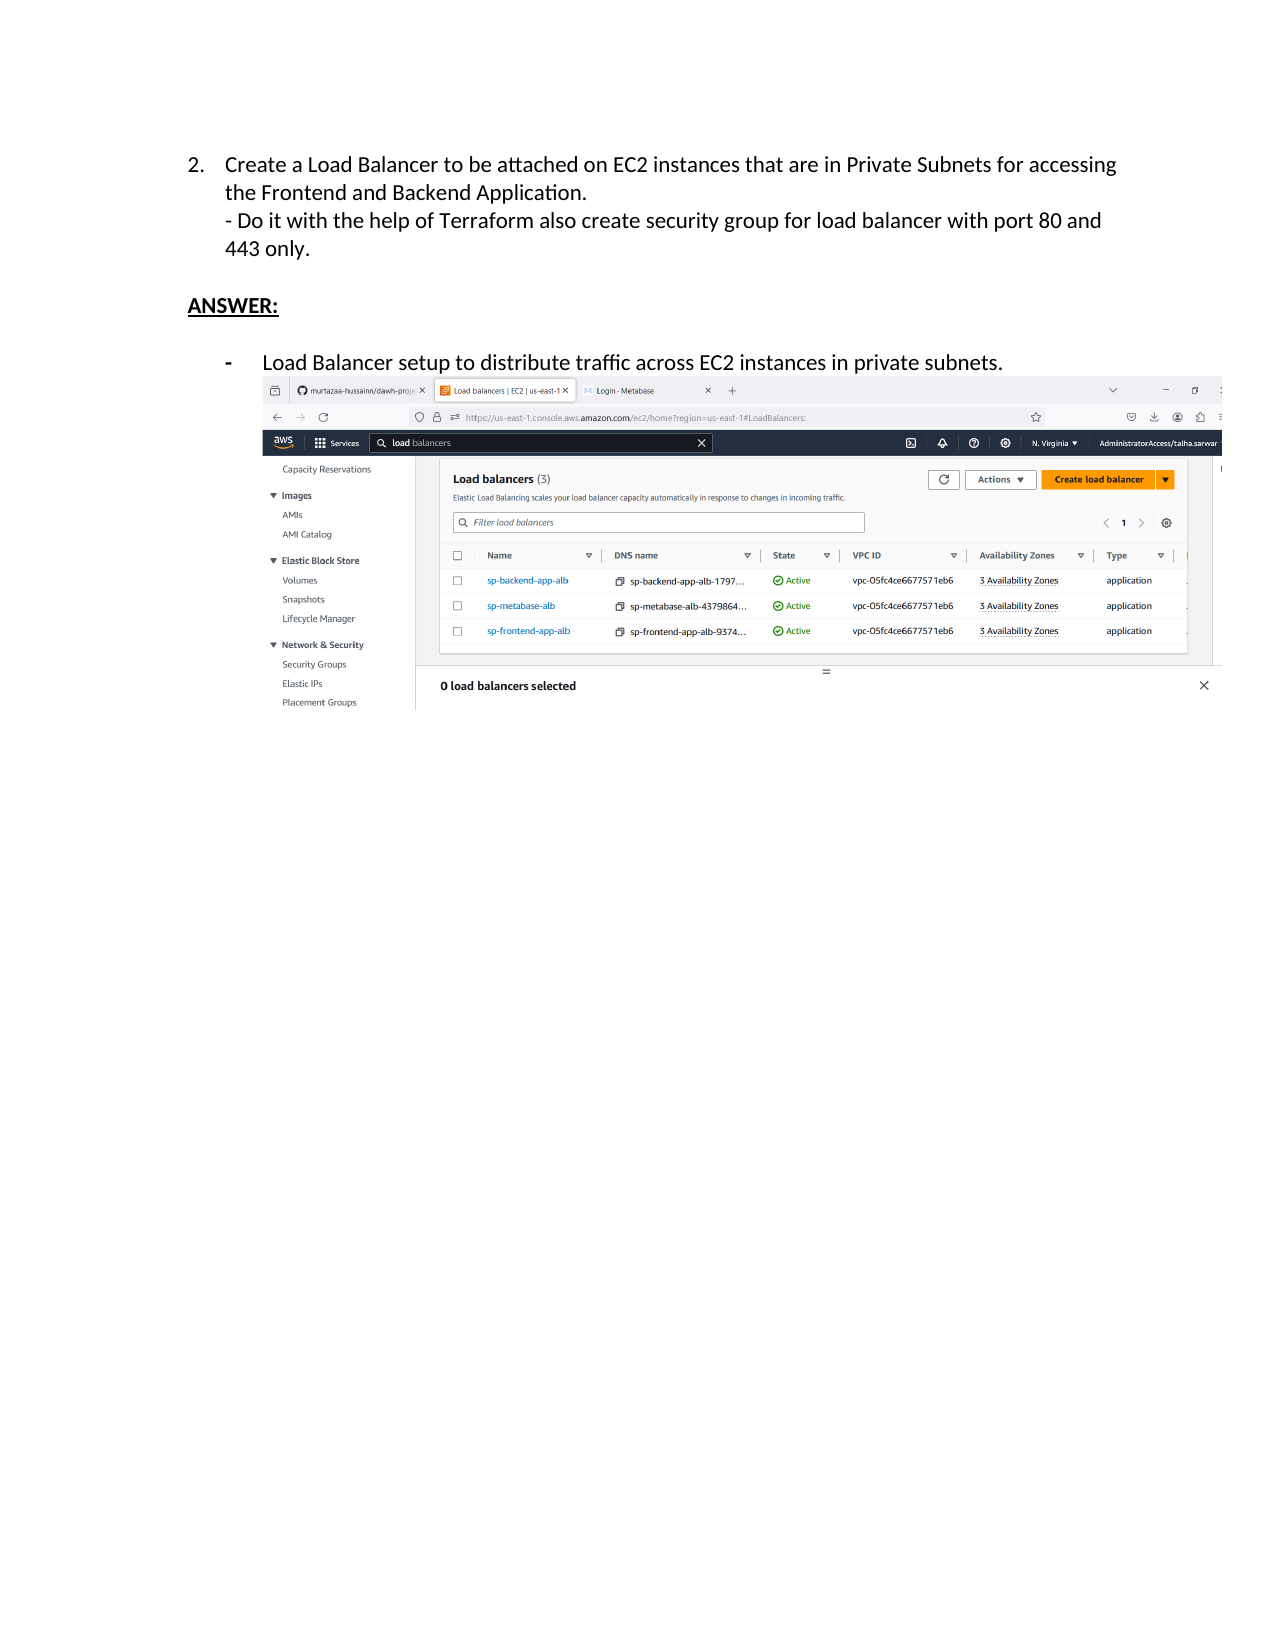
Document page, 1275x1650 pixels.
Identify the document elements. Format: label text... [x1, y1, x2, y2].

text ANSWER: [150, 291, 1125, 319]
picture [262, 376, 1222, 710]
list Create a Load Balancer to be attached on EC2 instances that are in Private Subnets for accessing the Frontend and Backend Application. - Do it with the help of Terraform also create security group for load balancer with port 80 and 443 only. [187, 150, 1125, 262]
